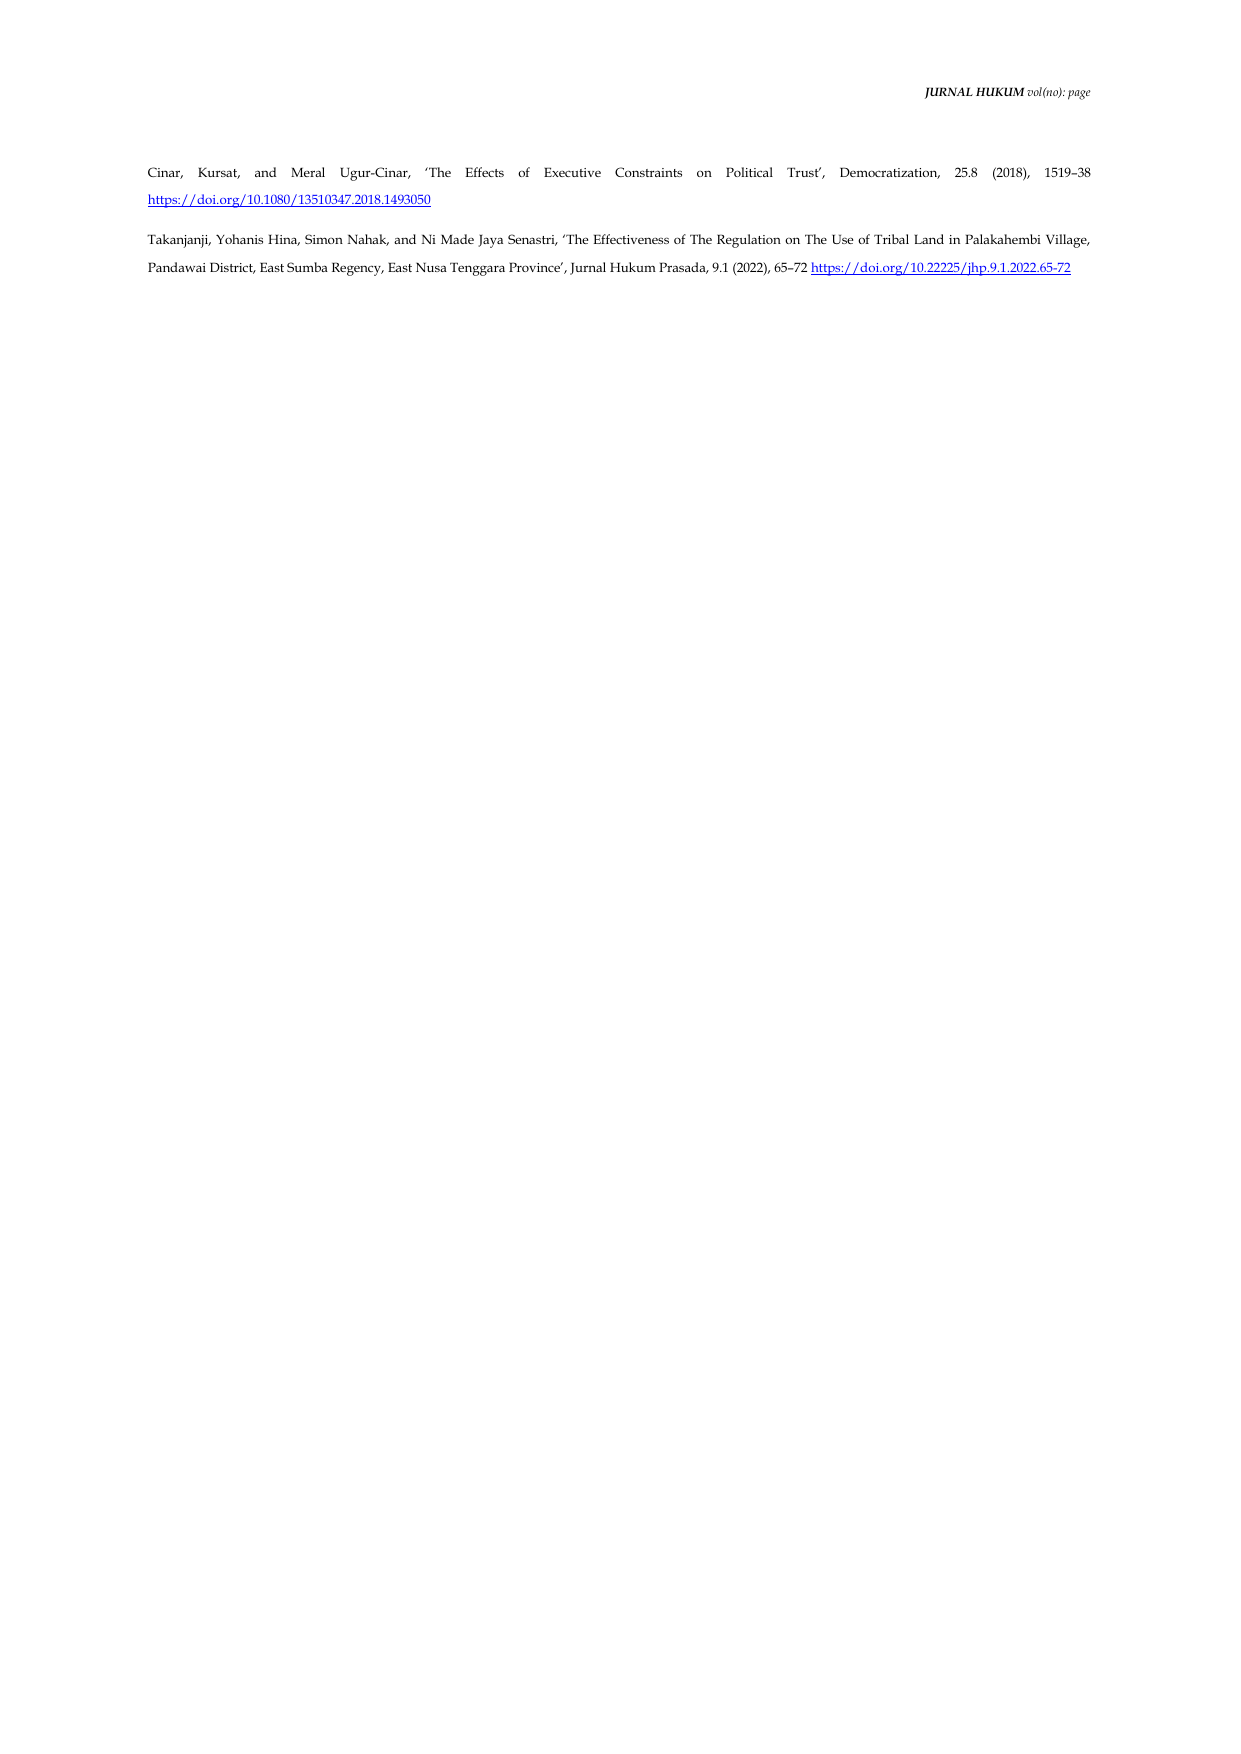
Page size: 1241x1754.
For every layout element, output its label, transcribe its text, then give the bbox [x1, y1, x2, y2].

text Cinar, Kursat, and Meral Ugur-Cinar, ‘The Effects of Executive Constraints on Political Trust’, Democratization, 25.8 (2018), 1519–38 https://doi.org/10.1080/13510347.2018.1493050 [147, 153, 1092, 208]
text Takanjanji, Yohanis Hina, Simon Nahak, and Ni Made Jaya Senastri, ‘The Effectiveness of The Regulation on The Use of Tribal Land in Palakahembi Village, Pandawai District, East Sumba Regency, East Nusa Tenggara Province’, Jurnal Hukum Prasada, 9.1 (2022), 65–72 https://doi.org/10.22225/jhp.9.1.2022.65-72 [147, 221, 1092, 276]
